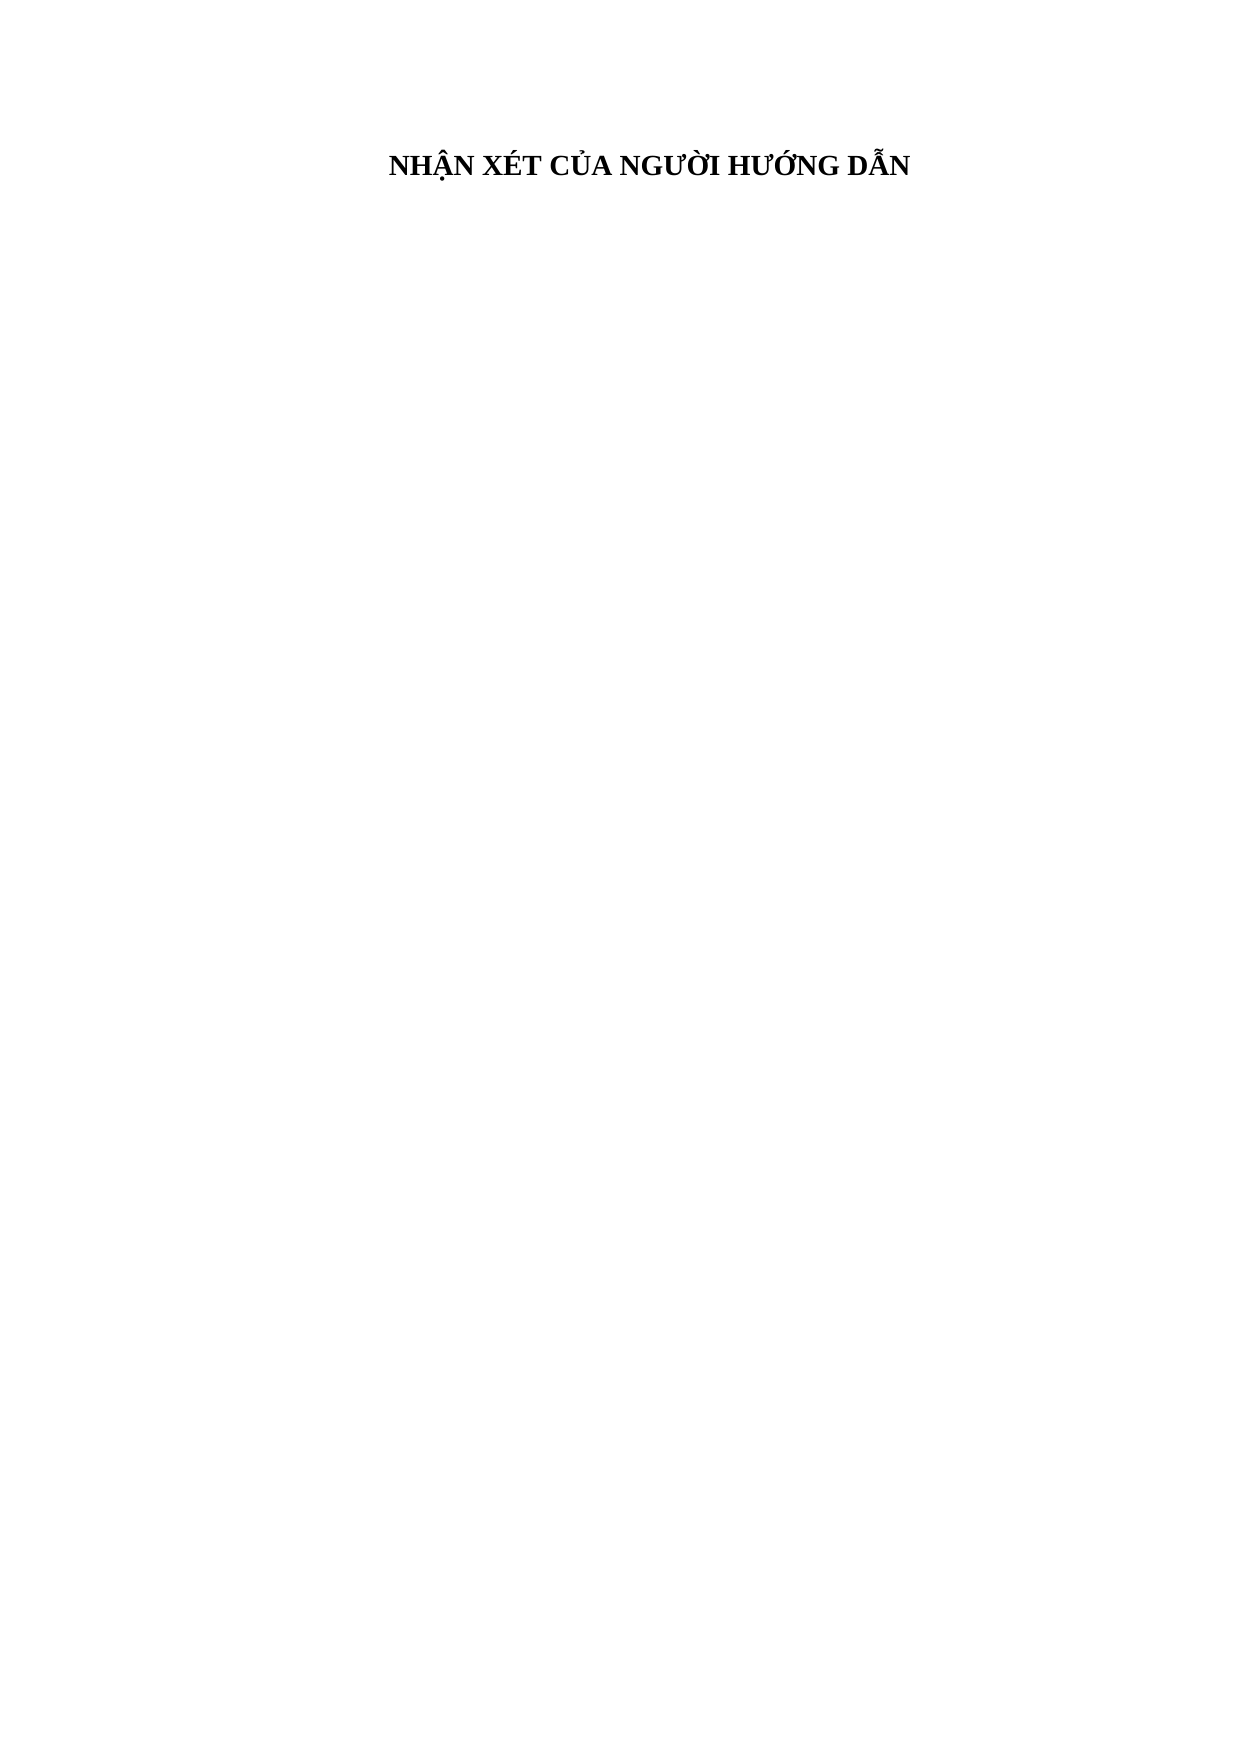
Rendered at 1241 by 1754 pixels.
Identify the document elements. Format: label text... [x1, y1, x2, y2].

text NHẬN XÉT CỦA NGƯỜI HƯỚNG DẪN [177, 148, 1122, 181]
